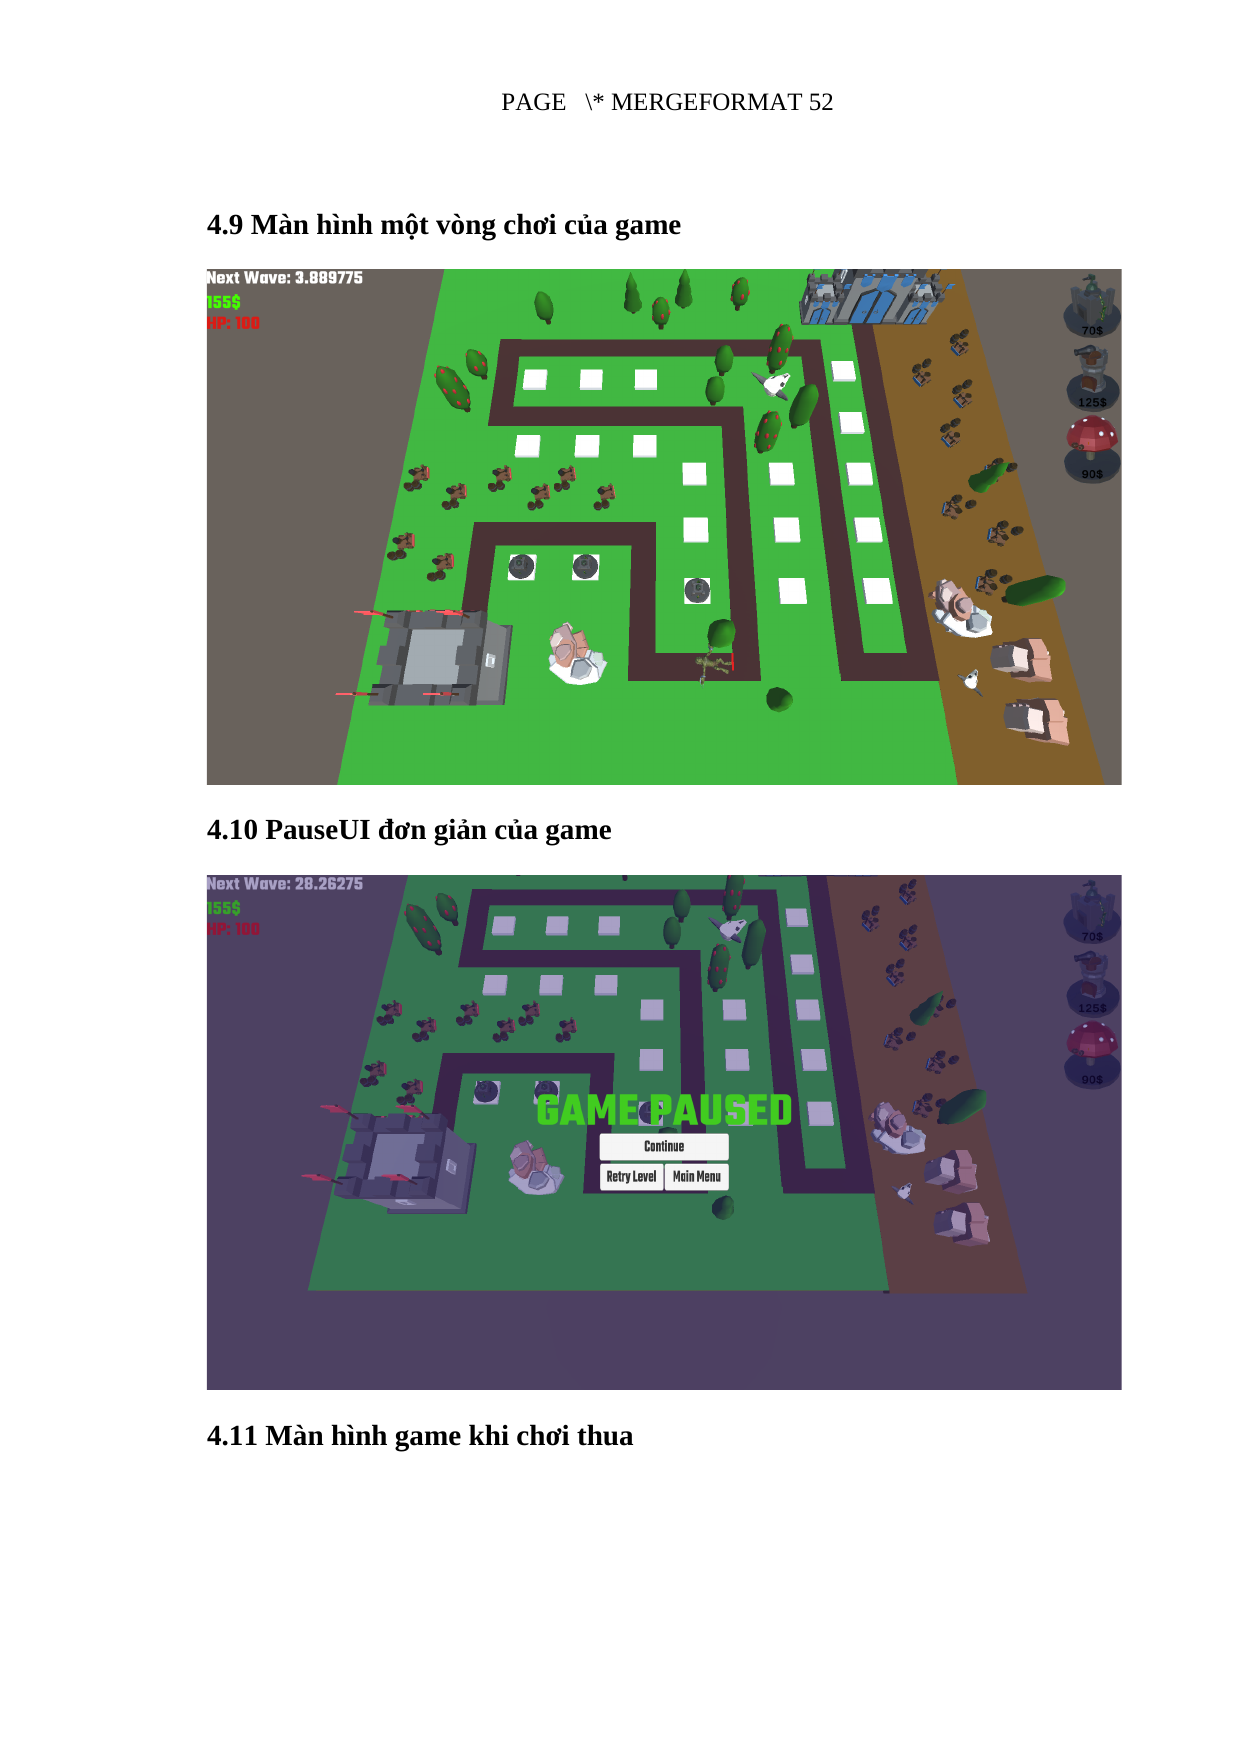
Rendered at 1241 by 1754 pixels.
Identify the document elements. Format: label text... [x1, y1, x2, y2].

subtitle Màn hình một vòng chơi của game [207, 207, 1122, 240]
subtitle PauseUI đơn giản của game [207, 812, 1122, 846]
picture [206, 269, 1122, 785]
picture [206, 875, 1122, 1390]
subtitle Màn hình game khi chơi thua [207, 1418, 1122, 1451]
